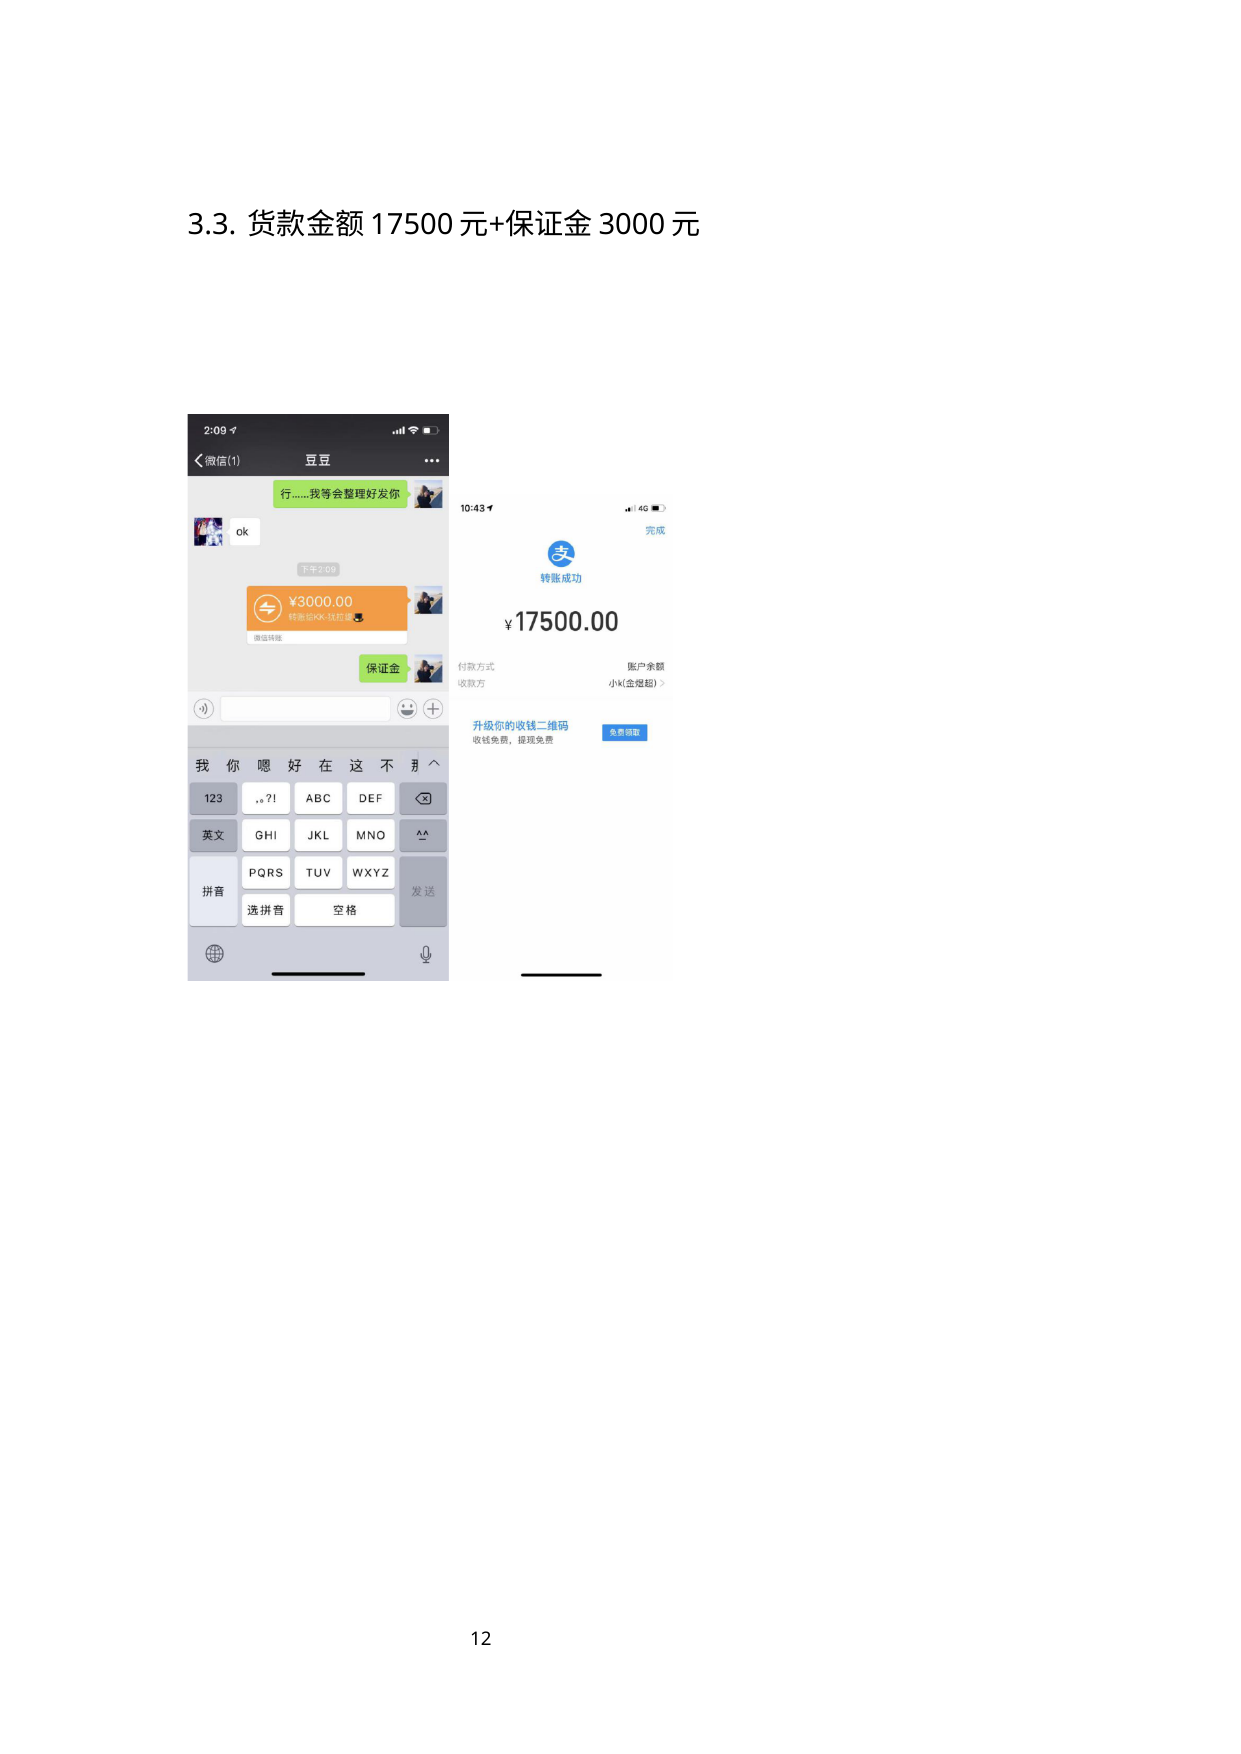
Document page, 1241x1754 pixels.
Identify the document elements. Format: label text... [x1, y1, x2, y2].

subtitle 货款金额17500元+保证金3000元 [187, 189, 1053, 254]
picture [187, 414, 674, 981]
